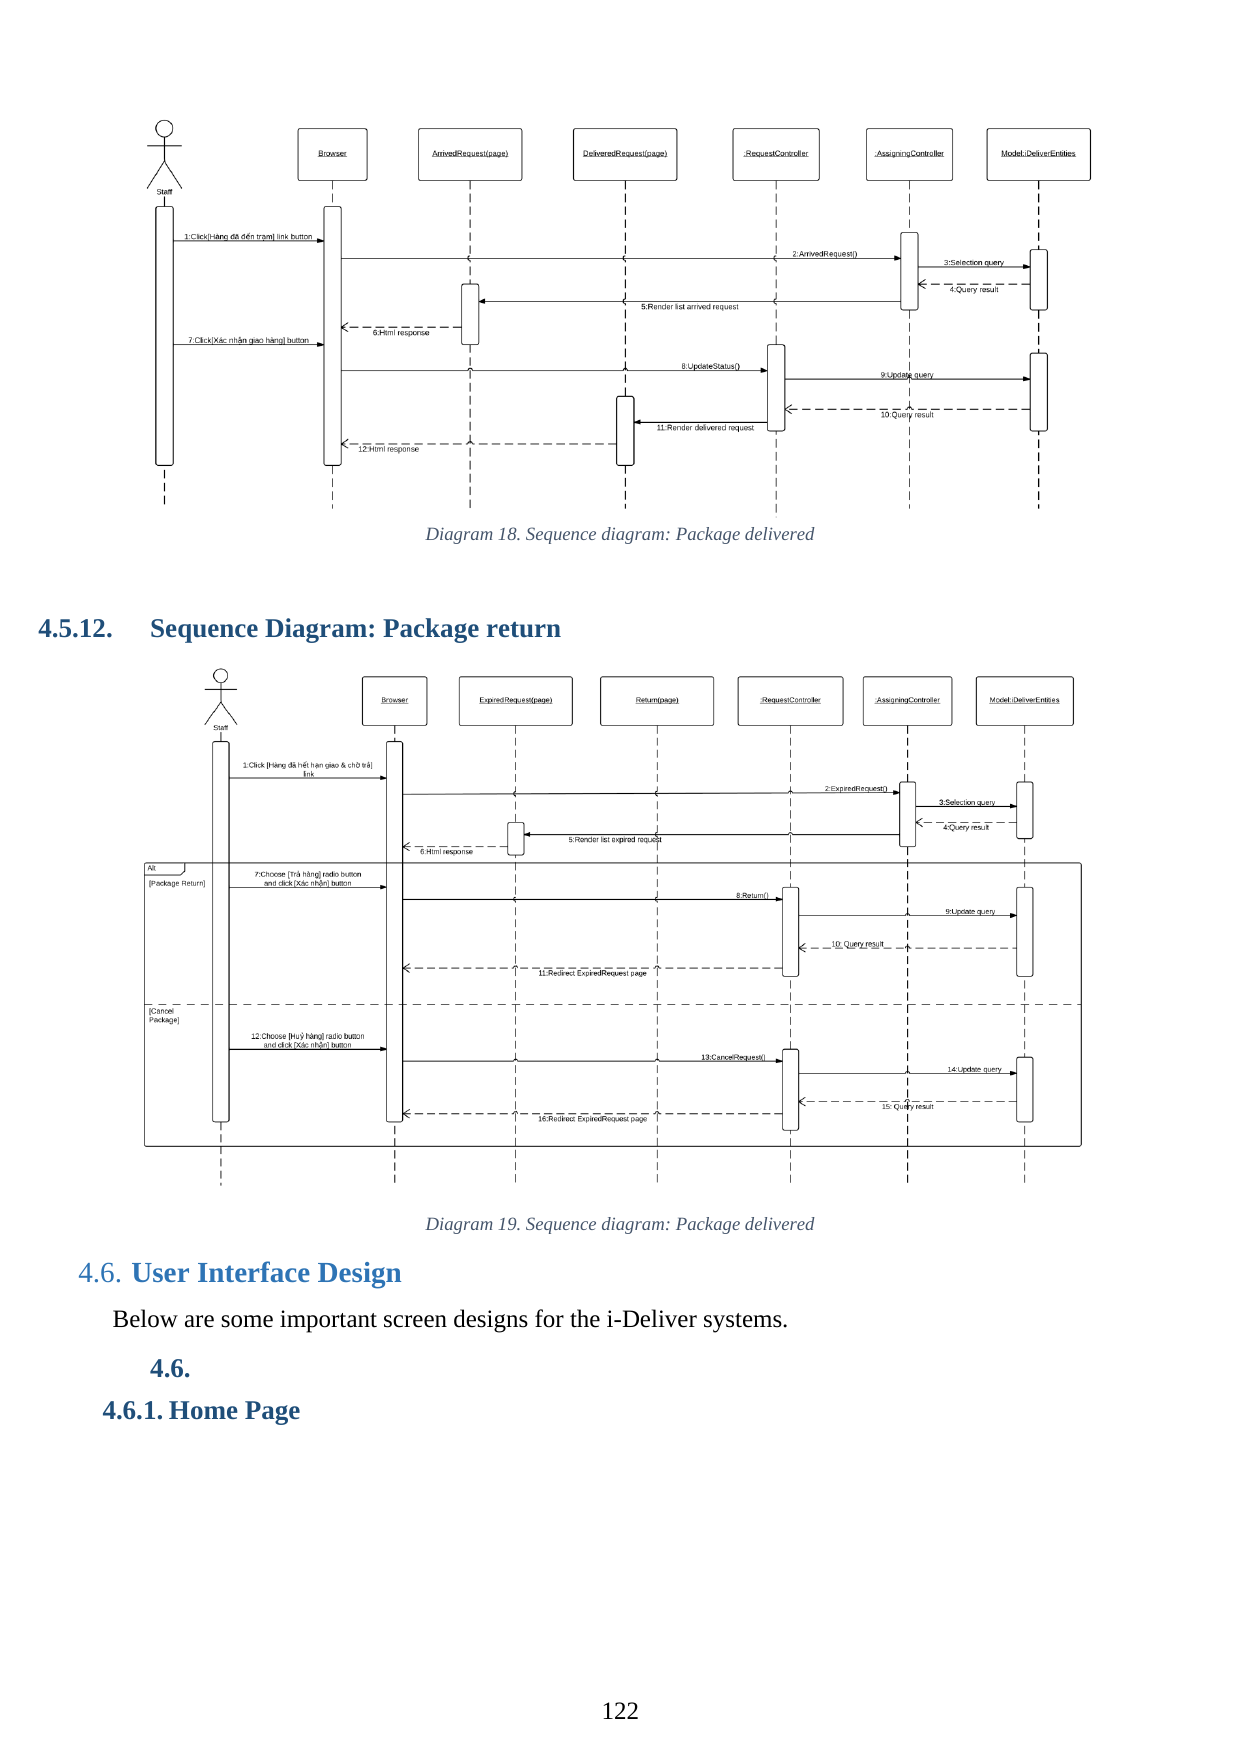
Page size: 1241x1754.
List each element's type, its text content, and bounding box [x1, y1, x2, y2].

subtitle Home Page [163, 1394, 1128, 1425]
picture [112, 654, 1128, 1195]
subtitle Sequence Diagram: Package return [112, 613, 1128, 644]
subtitle User Interface Design [122, 1256, 1128, 1289]
text Diagram 19. Sequence diagram: Package delivered [112, 1213, 1128, 1235]
text Diagram 18. Sequence diagram: Package delivered [112, 523, 1128, 544]
picture [112, 103, 1128, 523]
text Below are some important screen designs for the i-Deliver systems. [112, 1304, 1128, 1333]
